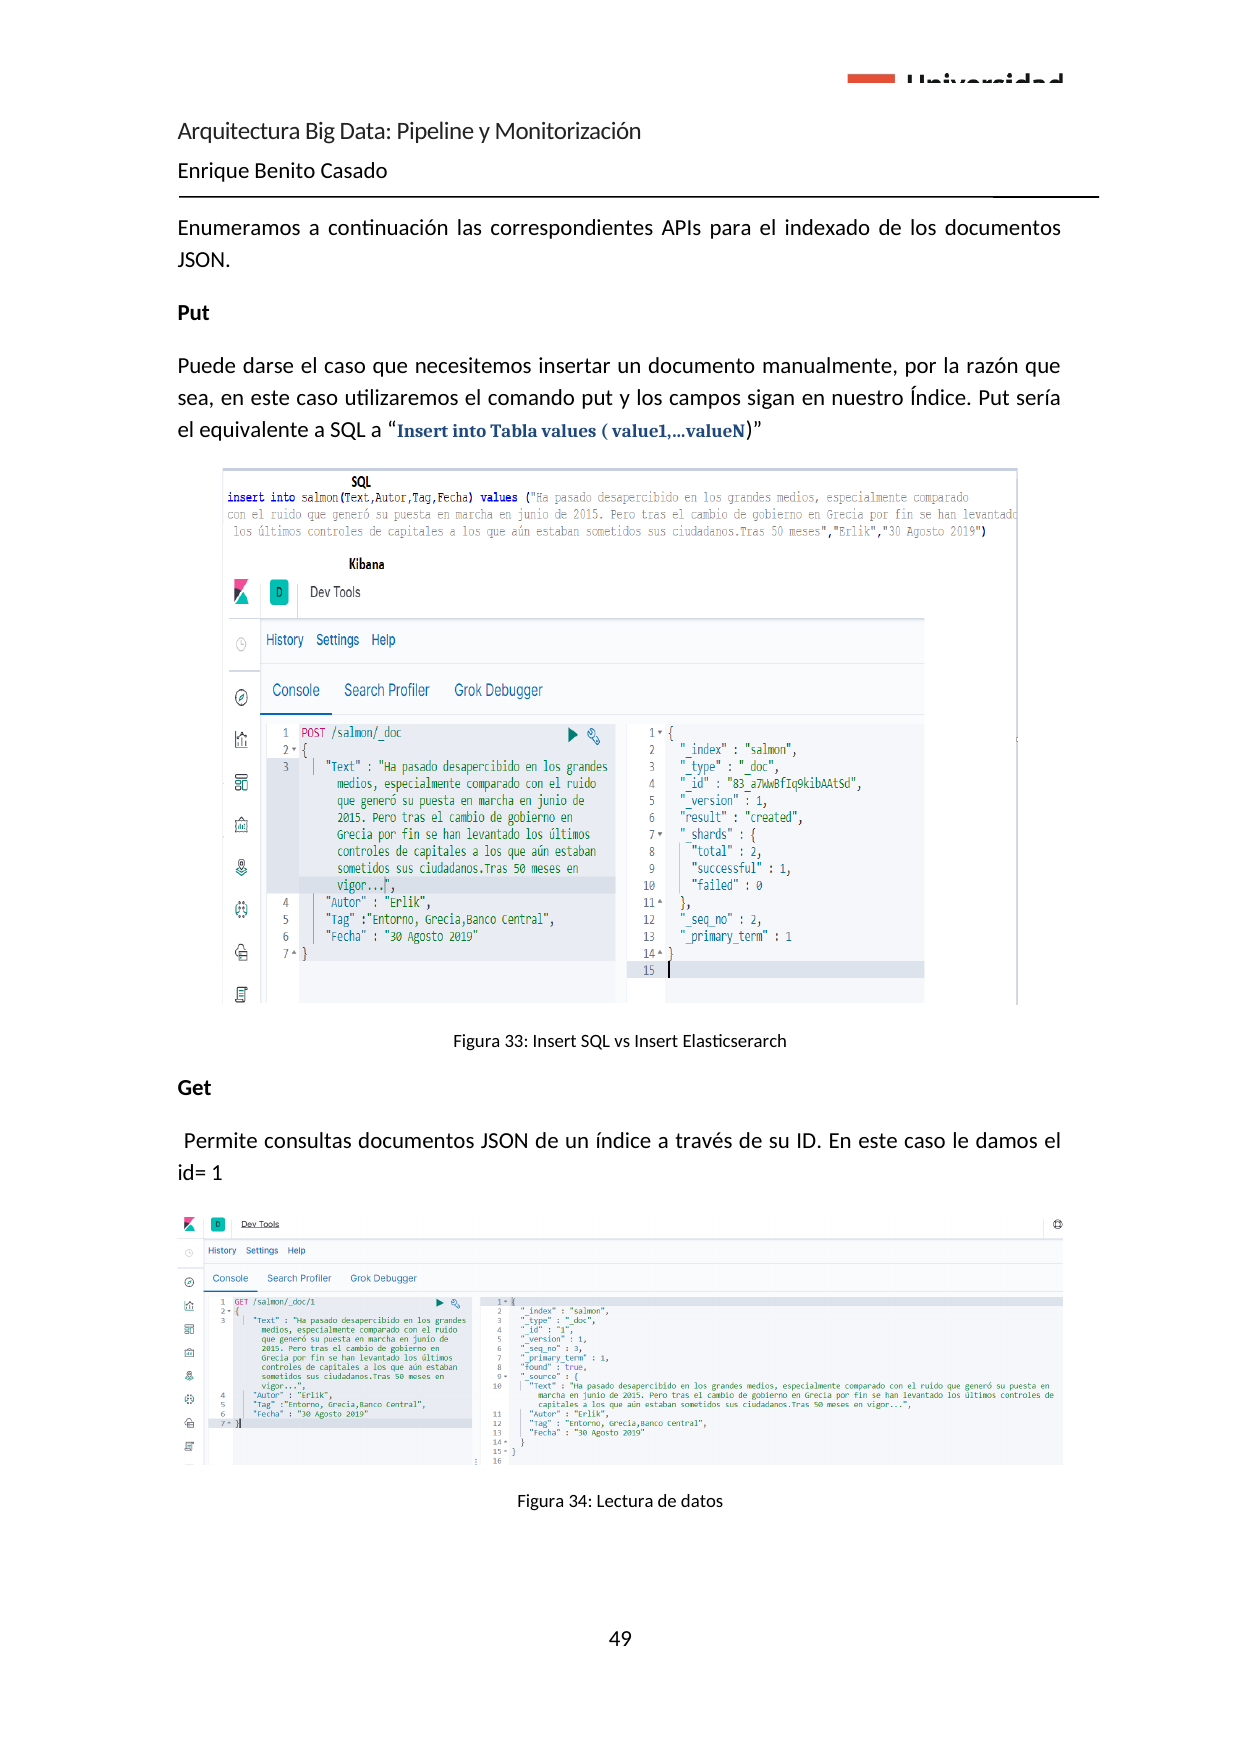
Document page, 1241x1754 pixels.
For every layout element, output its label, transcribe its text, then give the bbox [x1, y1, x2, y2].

picture [847, 73, 1063, 83]
text Get [177, 1073, 1063, 1101]
text Put [177, 298, 1063, 326]
picture [177, 1211, 1063, 1465]
text Permite consultas documentos JSON de un índice a través de su ID. En este caso le damos el id 1 [177, 1126, 1063, 1186]
text Puede darse el caso que necesitemos insertar un documento manualmente, por la razón que sea, en este caso utilizaremos el comando put y los campos sigan en nuestro Índice. Put sería el equivalente a SQL a “Insert into Tabla values ( value1,…valueN)” [177, 351, 1063, 443]
text Enumeramos a las correspondientes APIs para el indexado de los documentos JSON. [177, 213, 1063, 273]
picture [222, 468, 1018, 1005]
